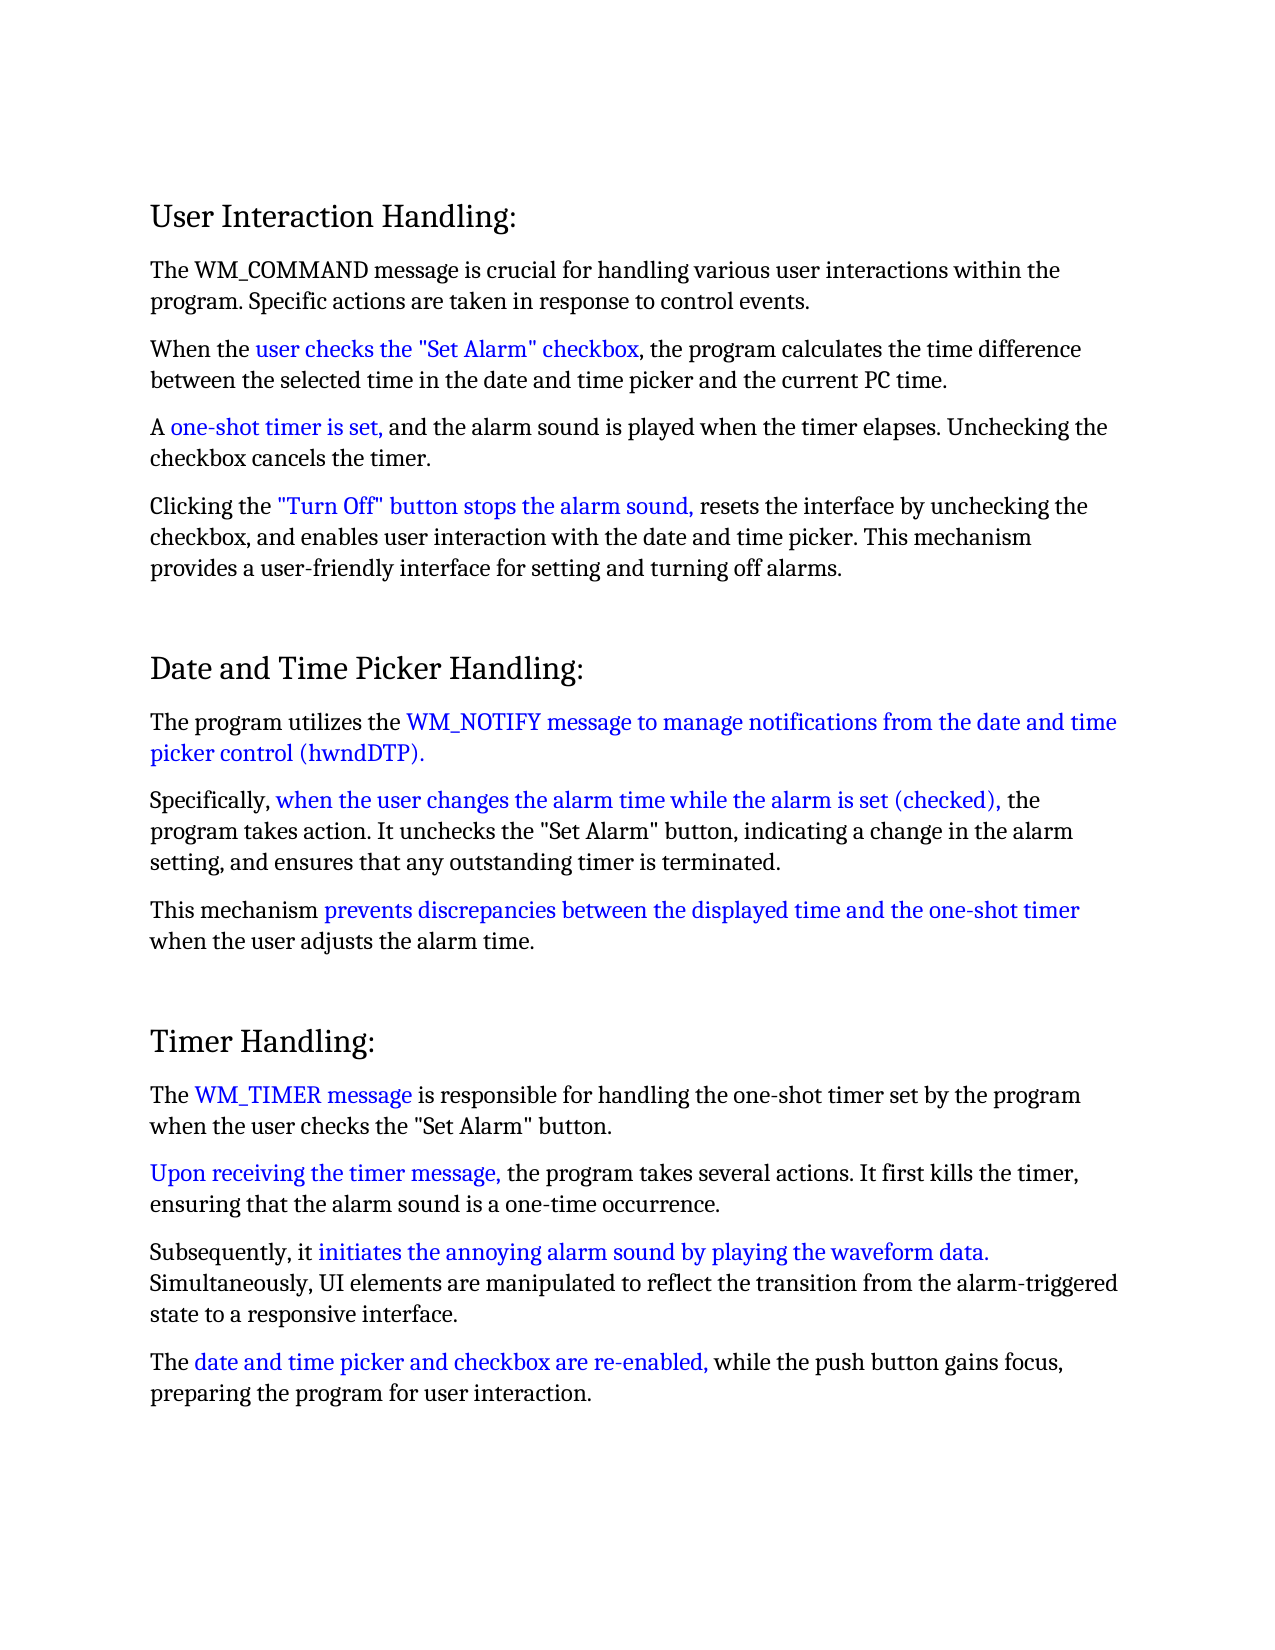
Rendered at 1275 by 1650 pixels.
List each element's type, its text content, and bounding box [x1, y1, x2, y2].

text The date and time picker and checkbox are re-enabled, while the push button gains focus, preparing the program for user interaction. [150, 1348, 1125, 1408]
text User Interaction Handling: [150, 198, 1125, 236]
text A one-shot timer is set, and the alarm sound is played when the timer elapses. Unchecking the checkbox cancels the timer. [150, 413, 1125, 473]
text Upon receiving the timer message, the program takes several actions. It first kills the timer, ensuring that the alarm sound is a one-time occurrence. [150, 1159, 1125, 1219]
text This mechanism prevents discrepancies between the displayed time and the one-shot timer when the user adjusts the alarm time. [150, 896, 1125, 956]
text The WM_COMMAND message is crucial for handling various user interactions within the program. Specific actions are taken in response to control events. [150, 256, 1125, 316]
text Specifically, when the user changes the alarm time while the alarm is set (checked), the program takes action. It unchecks the "Set Alarm" button, indicating a change in the alarm setting, and ensures that any outstanding timer is terminated. [150, 786, 1125, 877]
text When the user checks the "Set Alarm" checkbox, the program calculates the time difference between the selected time in the date and time picker and the current PC time. [150, 334, 1125, 394]
text The program utilizes the WM_NOTIFY message to manage notifications from the date and time picker control (hwndDTP). [150, 707, 1125, 767]
text The WM_TIMER message is responsible for handling the one-shot timer set by the program when the user checks the "Set Alarm" button. [150, 1081, 1125, 1140]
text Subsequently, it initiates the annoying alarm sound by playing the waveform data. Simultaneously, UI elements are manipulated to reflect the transition from the alarm-triggered state to a responsive interface. [150, 1238, 1125, 1329]
text Timer Handling: [150, 1022, 1125, 1061]
text Date and Time Picker Handling: [150, 649, 1125, 688]
text Clicking the "Turn Off" button stops the alarm sound, resets the interface by unchecking the checkbox, and enables user interaction with the date and time picker. This mechanism provides a user-friendly interface for setting and turning off alarms. [150, 492, 1125, 583]
